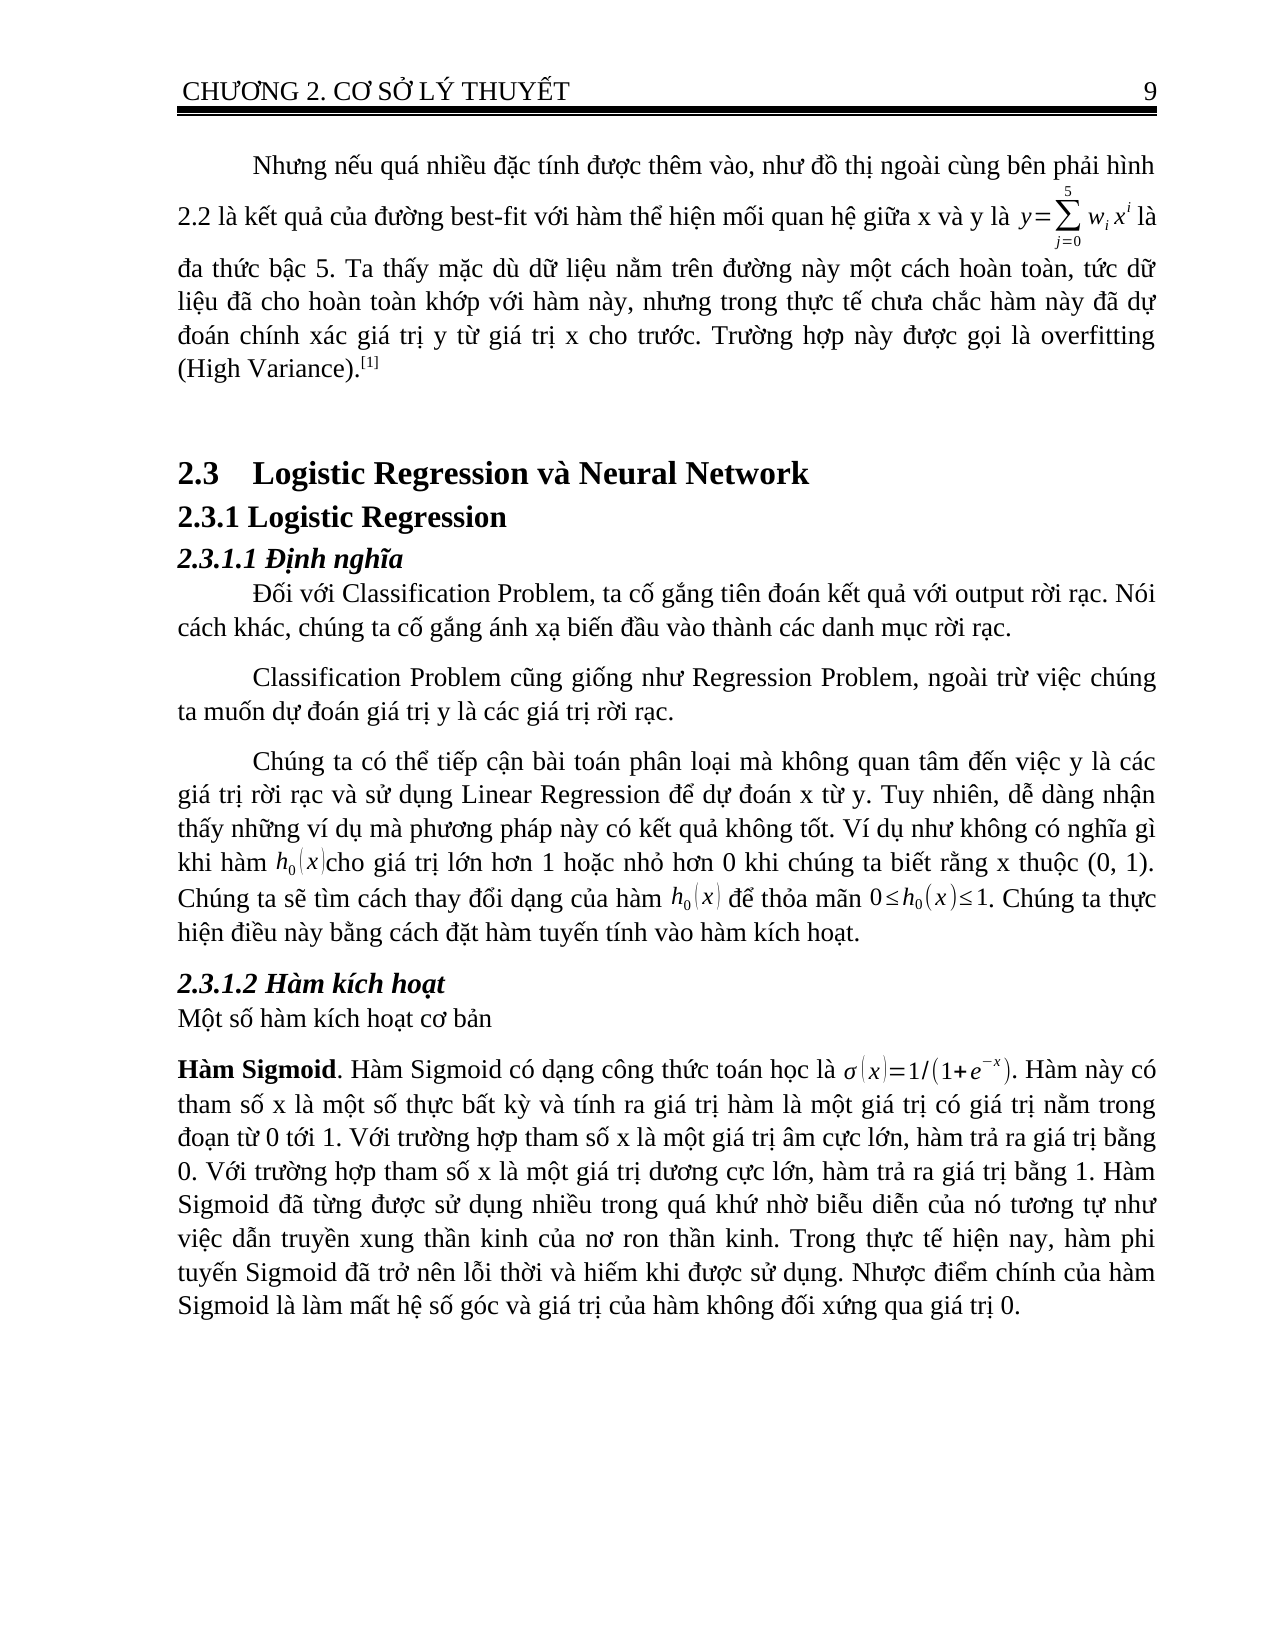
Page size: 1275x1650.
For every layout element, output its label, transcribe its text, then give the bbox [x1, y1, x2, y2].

text Nhưng nếu quá nhiều đặc tính được thêm vào, như đồ thị ngoài cùng bên phải hình 2.2 là kết quả của đường best-fit với hàm thể hiện mối quan hệ giữa x và y là là đa thức bậc 5. Ta thấy mặc dù dữ liệu nằm trên đường này một cách hoàn toàn, tức dữ liệu đã cho hoàn toàn khớp với hàm này, nhưng trong thực tế chưa chắc hàm này đã dự đoán chính xác giá trị y từ giá trị x cho trước. Trường hợp này được gọi là overfitting (High Variance).[1] [177, 149, 1157, 384]
text Một số hàm kích hoạt cơ bản [177, 1002, 1157, 1034]
text Hàm Sigmoid. Hàm Sigmoid có dạng công thức toán học là . Hàm này có tham số x là một số thực bất kỳ và tính ra giá trị hàm là một giá trị có giá trị nằm trong đoạn từ 0 tới 1. Với trường hợp tham số x là một giá trị âm cực lớn, hàm trả ra giá trị bằng 0. Với trường hợp tham số x là một giá trị dương cực lớn, hàm trả ra giá trị bằng 1. Hàm Sigmoid đã từng được sử dụng nhiều trong quá khứ nhờ biễu diễn của nó tương tự như việc dẫn truyền xung thần kinh của nơ ron thần kinh. Trong thực tế hiện nay, hàm phi tuyến Sigmoid đã trở nên lỗi thời và hiếm khi được sử dụng. Nhược điểm chính của hàm Sigmoid là làm mất hệ số góc và giá trị của hàm không đối xứng qua giá trị 0. [177, 1053, 1157, 1320]
subtitle 2.3.1 Logistic Regression [177, 498, 1157, 534]
subtitle 2.3.1.1 Định nghĩa [177, 541, 1157, 575]
subtitle Logistic Regression và Neural Network [177, 453, 1157, 491]
subtitle 2.3.1.2 Hàm kích hoạt [177, 966, 1157, 1000]
text Classification Problem cũng giống như Regression Problem, ngoài trừ việc chúng ta muốn dự đoán giá trị y là các giá trị rời rạc. [177, 661, 1157, 726]
text Chúng ta có thể tiếp cận bài toán phân loại mà không quan tâm đến việc y là các giá trị rời rạc và sử dụng Linear Regression để dự đoán x từ y. Tuy nhiên, dễ dàng nhận thấy những ví dụ mà phương pháp này có kết quả không tốt. Ví dụ như không có nghĩa gì khi hàm cho giá trị lớn hơn 1 hoặc nhỏ hơn 0 khi chúng ta biết rằng x thuộc (0, 1). Chúng ta sẽ tìm cách thay đổi dạng của hàm để thỏa mãn . Chúng ta thực hiện điều này bằng cách đặt hàm tuyến tính vào hàm kích hoạt. [177, 745, 1157, 947]
text Đối với Classification Problem, ta cố gắng tiên đoán kết quả với output rời rạc. Nói cách khác, chúng ta cố gắng ánh xạ biến đầu vào thành các danh mục rời rạc. [177, 578, 1157, 642]
